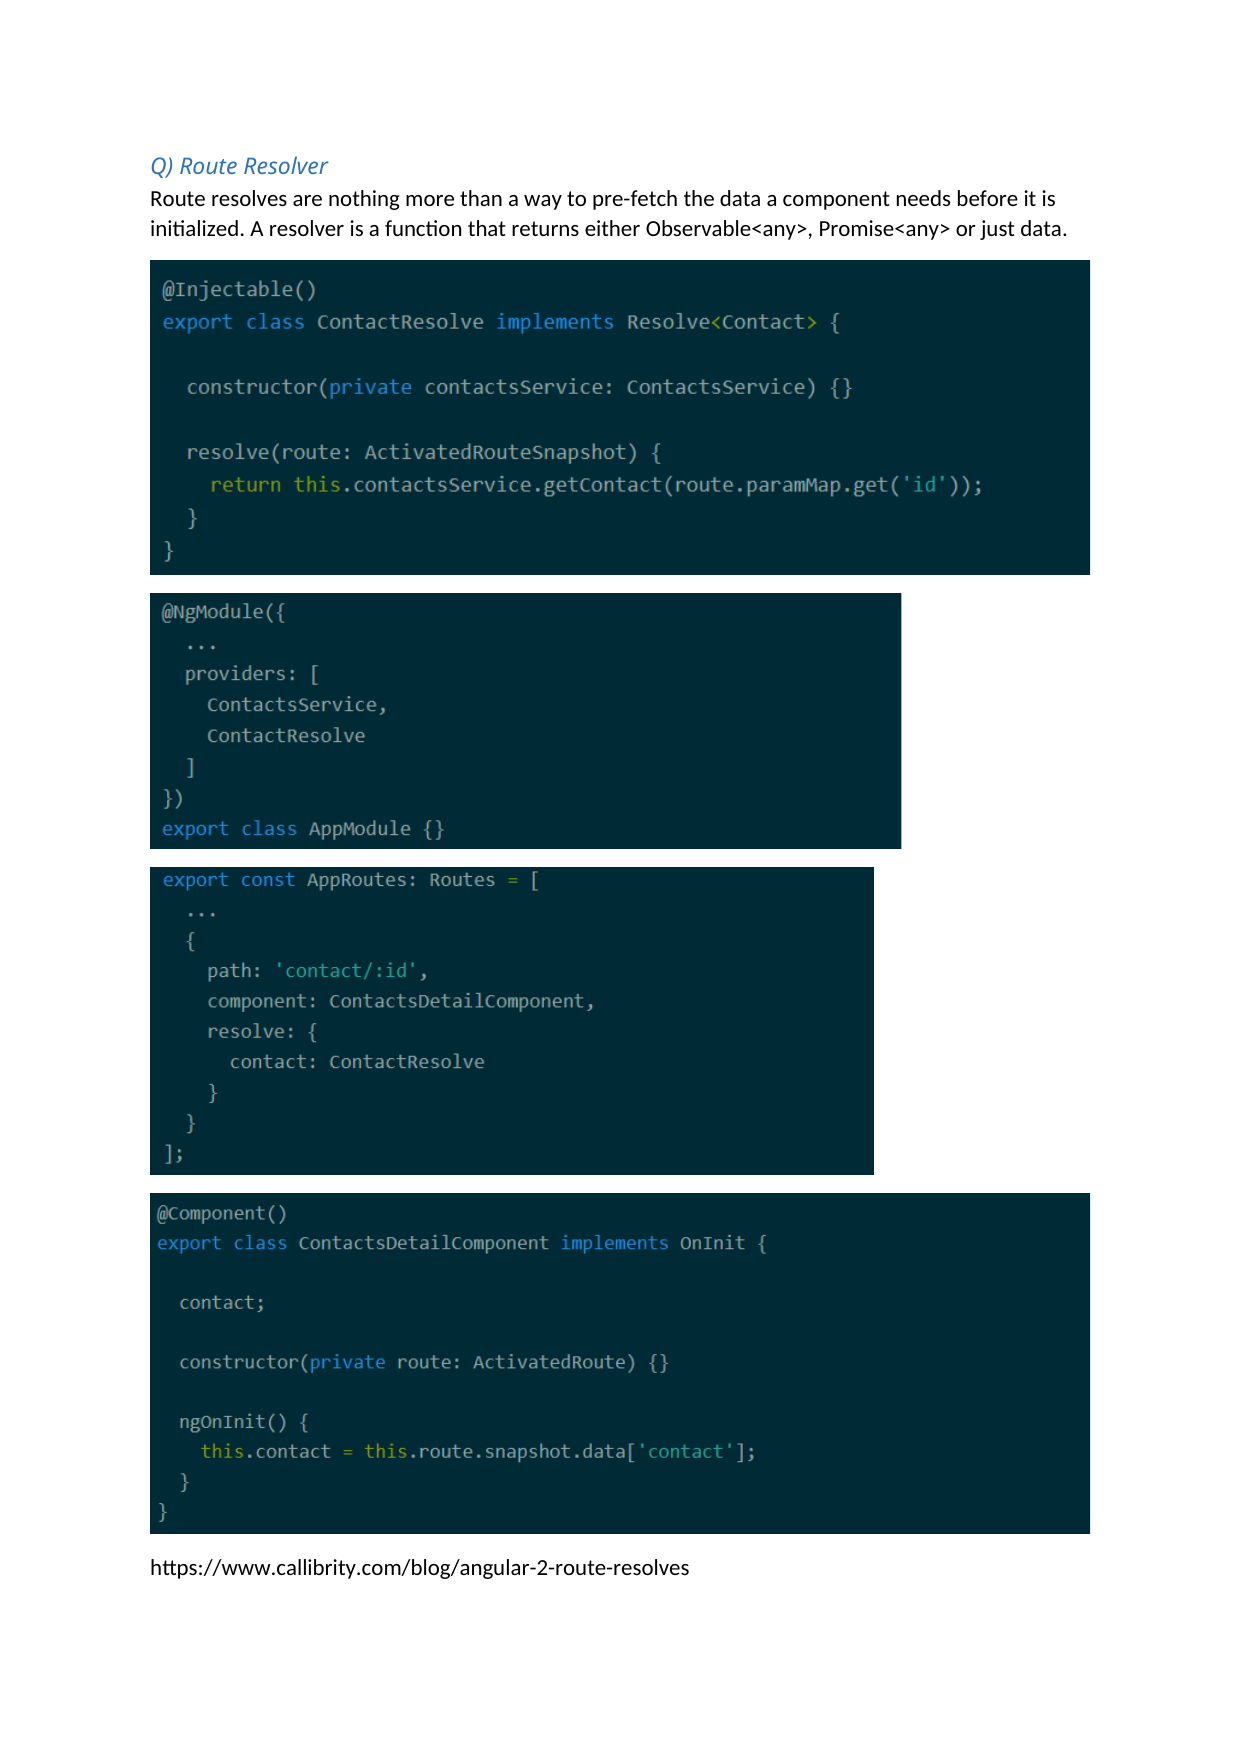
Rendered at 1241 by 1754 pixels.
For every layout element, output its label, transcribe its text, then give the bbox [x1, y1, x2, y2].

picture [334, 823, 362, 839]
picture [290, 1359, 298, 1368]
picture [233, 670, 239, 680]
picture [773, 481, 781, 491]
picture [253, 481, 281, 491]
picture [552, 1360, 559, 1368]
picture [193, 827, 200, 834]
picture [193, 878, 200, 885]
picture [470, 1240, 483, 1249]
picture [391, 821, 397, 835]
picture [616, 1359, 625, 1368]
picture [347, 732, 353, 742]
picture [176, 319, 184, 328]
picture [209, 967, 228, 981]
picture [544, 481, 554, 496]
picture [366, 1445, 373, 1457]
picture [209, 1419, 216, 1427]
picture [256, 701, 273, 711]
picture [309, 281, 314, 294]
picture [236, 380, 244, 393]
picture [443, 1448, 450, 1457]
picture [854, 481, 864, 496]
picture [330, 449, 340, 459]
picture [348, 1059, 356, 1068]
picture [832, 379, 837, 398]
picture [452, 313, 456, 328]
picture [311, 874, 337, 890]
picture [231, 964, 239, 977]
picture [259, 877, 267, 885]
picture [773, 383, 777, 393]
picture [318, 317, 323, 328]
picture [421, 1448, 428, 1457]
picture [232, 701, 240, 711]
picture [464, 873, 472, 884]
picture [302, 449, 316, 459]
picture [353, 964, 360, 975]
picture [521, 481, 531, 491]
picture [342, 874, 350, 885]
picture [492, 449, 507, 459]
picture [425, 996, 433, 1007]
picture [177, 283, 184, 296]
picture [355, 315, 363, 328]
picture [320, 481, 325, 491]
picture [369, 318, 386, 328]
picture [210, 670, 218, 680]
picture [158, 1209, 171, 1221]
picture [569, 478, 577, 491]
picture [208, 731, 217, 742]
picture [409, 1056, 417, 1068]
picture [283, 380, 291, 393]
picture [188, 286, 197, 296]
picture [214, 1296, 220, 1308]
picture [760, 383, 769, 393]
picture [355, 481, 362, 491]
picture [678, 313, 682, 328]
picture [403, 482, 412, 491]
picture [331, 384, 340, 398]
picture [474, 383, 494, 393]
picture [256, 732, 273, 742]
picture [176, 877, 183, 884]
picture [248, 1059, 256, 1068]
picture [557, 449, 566, 459]
picture [236, 1359, 254, 1368]
picture [247, 281, 269, 296]
picture [270, 998, 277, 1007]
text Route resolves are nothing more than a way to pre-fetch the data a component needs before it is initialized. A resolver is a function that returns either Observable<any>, Promise<any> or just data. [150, 184, 1090, 242]
picture [313, 823, 331, 839]
picture [402, 316, 412, 328]
picture [203, 383, 220, 393]
picture [676, 383, 685, 393]
picture [599, 481, 614, 491]
picture [202, 1445, 209, 1457]
picture [442, 876, 451, 886]
picture [279, 1448, 287, 1457]
picture [300, 734, 307, 742]
picture [325, 732, 331, 742]
picture [527, 318, 531, 328]
picture [277, 729, 284, 742]
picture [688, 318, 697, 328]
picture [321, 379, 326, 398]
picture [546, 383, 566, 393]
picture [323, 1359, 330, 1368]
picture [723, 318, 727, 328]
picture [569, 449, 575, 463]
picture [254, 610, 261, 618]
picture [248, 383, 279, 393]
picture [474, 446, 483, 459]
picture [724, 481, 733, 491]
picture [366, 481, 388, 491]
picture [584, 1444, 591, 1457]
picture [476, 1357, 483, 1368]
picture [415, 449, 424, 459]
picture [508, 1240, 515, 1249]
picture [254, 672, 261, 680]
picture [163, 283, 175, 300]
picture [187, 1419, 200, 1432]
picture [414, 318, 433, 328]
picture [748, 481, 756, 496]
picture [353, 876, 359, 886]
picture [247, 1419, 253, 1428]
picture [335, 728, 341, 742]
picture [199, 670, 206, 680]
picture [657, 318, 674, 328]
picture [375, 873, 383, 886]
picture [197, 1359, 206, 1368]
picture [640, 318, 650, 328]
picture [485, 449, 492, 459]
picture [414, 996, 421, 1007]
picture [362, 821, 387, 835]
picture [235, 1210, 254, 1219]
picture [186, 1240, 192, 1248]
picture [183, 1474, 187, 1492]
picture [356, 734, 363, 742]
picture [347, 701, 352, 711]
picture [196, 449, 209, 458]
picture [557, 481, 567, 491]
picture [431, 874, 439, 886]
picture [296, 283, 301, 298]
picture [867, 481, 875, 491]
picture [317, 1240, 326, 1249]
picture [261, 670, 269, 680]
picture [194, 1299, 205, 1308]
picture [208, 1211, 214, 1219]
picture [442, 1359, 450, 1366]
picture [444, 383, 457, 393]
picture [226, 1416, 231, 1428]
picture [521, 449, 531, 459]
picture [243, 963, 249, 977]
picture [525, 999, 532, 1007]
picture [617, 478, 624, 490]
picture [232, 608, 240, 618]
picture [688, 383, 695, 393]
picture [311, 1359, 319, 1372]
picture [293, 730, 297, 742]
picture [210, 604, 228, 618]
picture [497, 380, 506, 392]
picture [795, 383, 804, 391]
picture [170, 1240, 177, 1248]
picture [456, 481, 471, 491]
picture [964, 480, 969, 496]
picture [677, 481, 686, 491]
picture [211, 1084, 216, 1103]
picture [510, 481, 517, 490]
picture [486, 1240, 493, 1253]
picture [667, 476, 672, 496]
picture [786, 481, 792, 491]
picture [211, 287, 220, 296]
picture [510, 383, 518, 393]
picture [242, 666, 251, 680]
picture [821, 481, 840, 496]
picture [213, 1444, 221, 1457]
picture [504, 998, 523, 1011]
picture [244, 698, 251, 711]
picture [248, 318, 252, 328]
picture [300, 699, 320, 711]
picture [303, 1355, 307, 1372]
picture [474, 481, 483, 491]
picture [376, 1444, 385, 1457]
picture [223, 481, 233, 491]
picture [616, 1240, 630, 1249]
picture [220, 670, 228, 680]
picture [208, 700, 217, 711]
picture [378, 449, 386, 459]
picture [245, 604, 249, 618]
picture [761, 481, 769, 491]
picture [186, 670, 194, 684]
picture [486, 481, 492, 491]
picture [581, 383, 588, 393]
picture [194, 319, 202, 328]
picture [232, 732, 240, 742]
picture [291, 449, 298, 458]
picture [748, 318, 757, 328]
picture [267, 1448, 275, 1454]
picture [712, 478, 719, 490]
picture [653, 478, 660, 491]
picture [531, 1359, 537, 1368]
picture [257, 1448, 264, 1457]
picture [295, 478, 303, 491]
picture [334, 701, 342, 711]
picture [394, 1239, 401, 1248]
picture [833, 315, 837, 333]
picture [795, 315, 804, 328]
picture [245, 729, 251, 742]
picture [893, 476, 898, 496]
picture [415, 481, 422, 490]
picture [699, 318, 709, 326]
subtitle Q) Route Resolver [150, 150, 1090, 181]
picture [212, 449, 220, 457]
picture [846, 379, 851, 389]
picture [713, 383, 720, 393]
picture [259, 450, 269, 459]
picture [639, 383, 661, 393]
picture [300, 1238, 304, 1249]
picture [533, 383, 543, 393]
picture [323, 701, 331, 711]
picture [521, 381, 531, 392]
picture [462, 318, 471, 328]
picture [810, 380, 815, 397]
picture [760, 315, 768, 328]
picture [439, 445, 446, 459]
picture [426, 478, 434, 491]
text https://www.callibrity.com/blog/angular-2-route-resolves [150, 1553, 1090, 1581]
picture [449, 444, 471, 459]
picture [368, 446, 376, 458]
picture [735, 383, 755, 393]
picture [225, 384, 232, 393]
picture [196, 606, 210, 618]
picture [332, 318, 346, 328]
picture [493, 1241, 499, 1248]
picture [235, 478, 244, 491]
picture [809, 317, 816, 328]
picture [366, 384, 375, 393]
picture [307, 476, 317, 491]
picture [167, 542, 172, 552]
picture [392, 445, 398, 459]
picture [220, 701, 229, 711]
picture [795, 479, 822, 491]
picture [700, 380, 709, 393]
picture [190, 509, 195, 529]
picture [224, 449, 234, 459]
picture [582, 444, 614, 459]
picture [402, 826, 409, 835]
picture [581, 479, 585, 491]
picture [175, 826, 182, 834]
picture [283, 287, 291, 296]
picture [272, 446, 278, 462]
picture [541, 1444, 547, 1457]
picture [627, 382, 632, 392]
picture [537, 998, 550, 1007]
picture [952, 476, 957, 496]
picture [511, 445, 518, 459]
picture [735, 318, 743, 328]
picture [313, 967, 317, 977]
picture [415, 1359, 428, 1368]
picture [320, 445, 327, 459]
picture [592, 481, 599, 491]
picture [224, 290, 231, 296]
picture [508, 318, 524, 333]
picture [533, 446, 549, 459]
picture [664, 380, 673, 393]
picture [462, 380, 470, 393]
picture [220, 732, 229, 742]
picture [302, 384, 310, 393]
picture [421, 1240, 428, 1249]
picture [403, 449, 410, 459]
picture [360, 876, 369, 886]
picture [654, 444, 658, 454]
picture [248, 449, 255, 459]
picture [439, 318, 448, 328]
picture [630, 481, 638, 491]
picture [237, 444, 244, 459]
picture [387, 1238, 395, 1249]
picture [390, 315, 399, 327]
picture [774, 318, 780, 328]
picture [212, 481, 221, 491]
picture [277, 698, 284, 711]
picture [426, 449, 435, 459]
picture [272, 281, 280, 296]
picture [247, 1296, 252, 1307]
picture [162, 606, 193, 622]
picture [476, 878, 483, 886]
picture [219, 1210, 232, 1219]
picture [473, 318, 483, 328]
picture [356, 701, 363, 708]
picture [688, 481, 709, 491]
picture [463, 1240, 470, 1249]
picture [331, 1056, 335, 1068]
picture [573, 1240, 581, 1248]
picture [269, 1416, 273, 1430]
picture [584, 1240, 592, 1253]
picture [391, 478, 398, 490]
picture [629, 316, 638, 328]
picture [226, 998, 240, 1007]
picture [345, 1359, 352, 1368]
picture [368, 703, 374, 711]
picture [267, 605, 272, 621]
picture [260, 998, 267, 1007]
picture [879, 478, 887, 491]
picture [712, 317, 720, 328]
picture [595, 1359, 603, 1368]
picture [186, 1210, 206, 1223]
picture [238, 282, 244, 296]
picture [593, 383, 602, 393]
picture [348, 998, 356, 1007]
picture [551, 318, 572, 328]
picture [562, 1355, 570, 1368]
picture [287, 998, 295, 1007]
